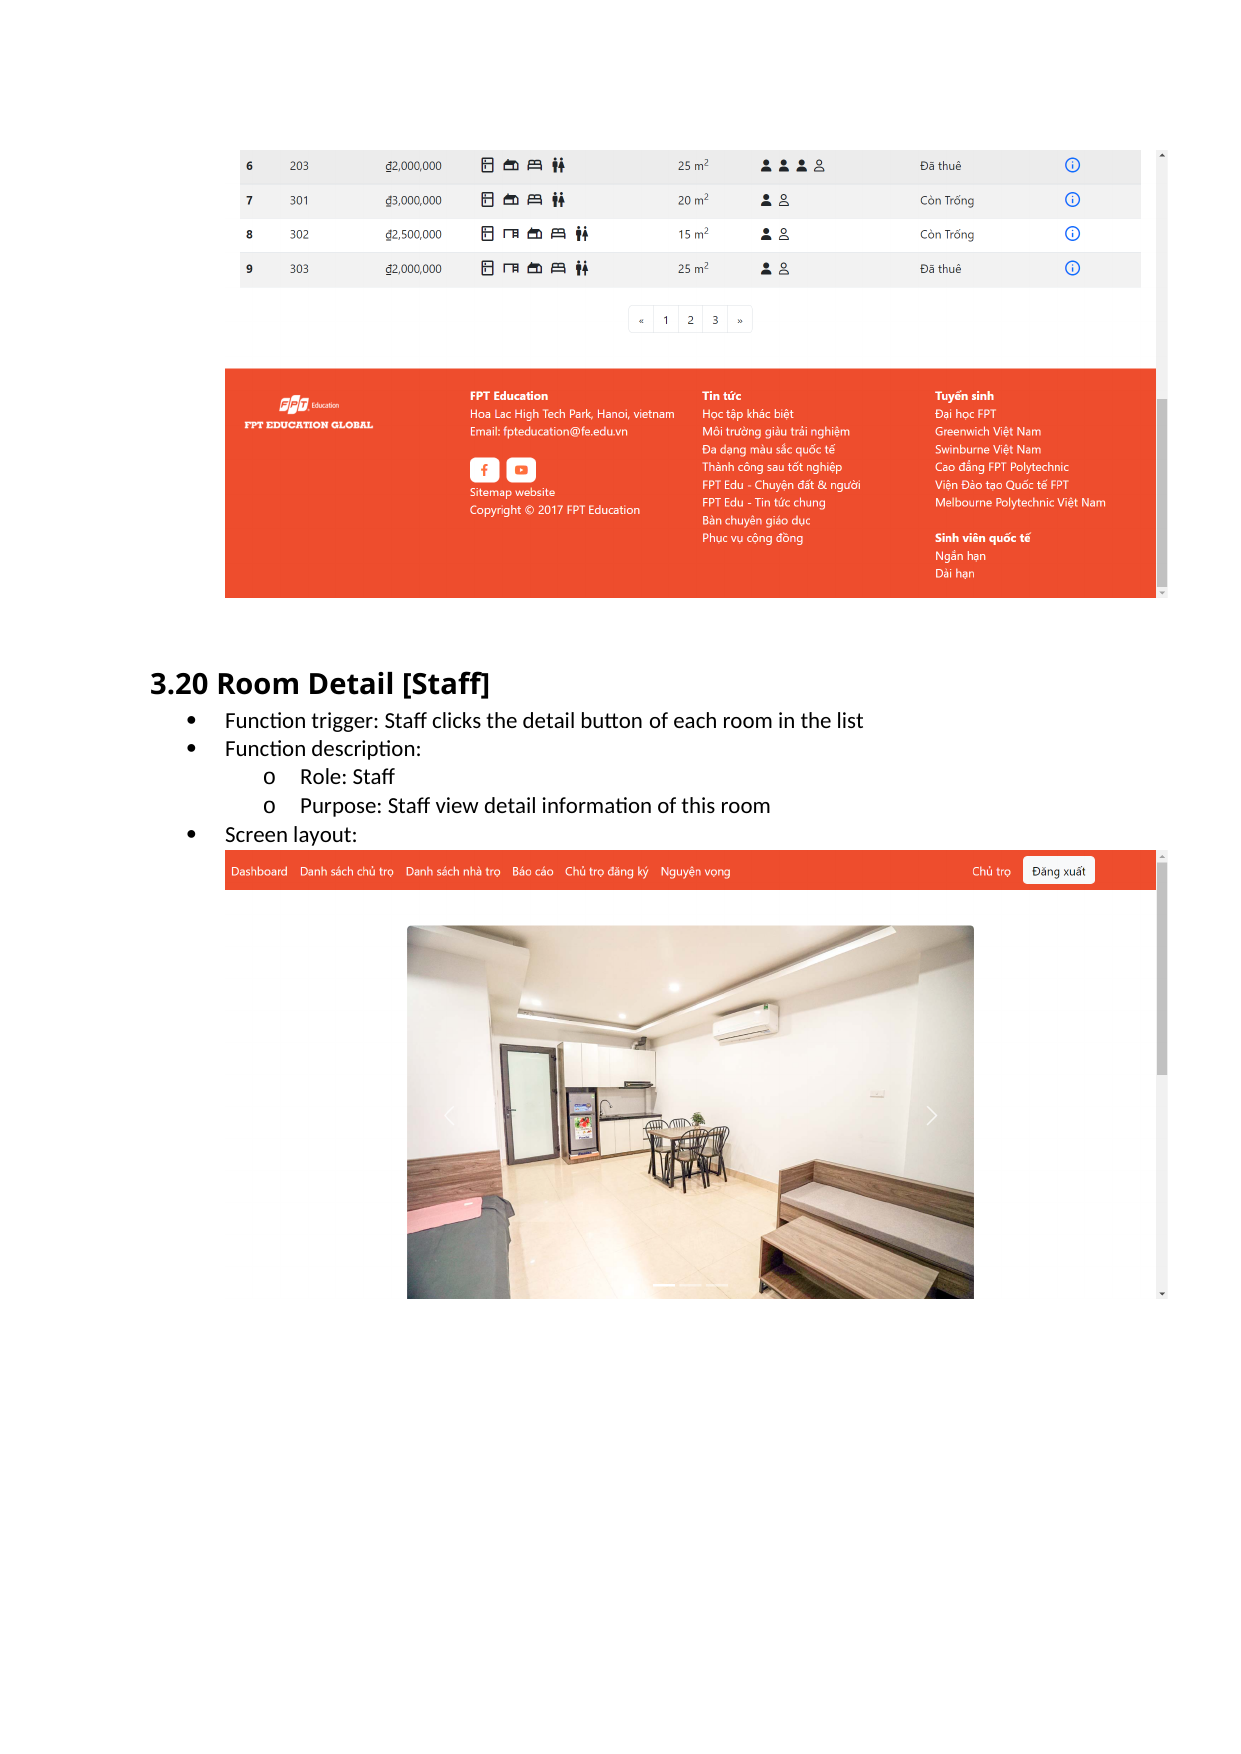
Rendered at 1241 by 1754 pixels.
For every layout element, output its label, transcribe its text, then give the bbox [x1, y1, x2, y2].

list Purpose: Staff view detail information of this room [262, 791, 1093, 820]
picture [225, 150, 1168, 598]
list Function description: [187, 734, 1093, 762]
list Function trigger: Staff clicks the detail button of each room in the list [187, 706, 1093, 734]
list Screen layout: [187, 820, 1093, 848]
picture [225, 850, 1168, 1299]
list Role: Staff [262, 762, 1093, 791]
subtitle 3.20 Room Detail [Staff] [150, 663, 1093, 703]
